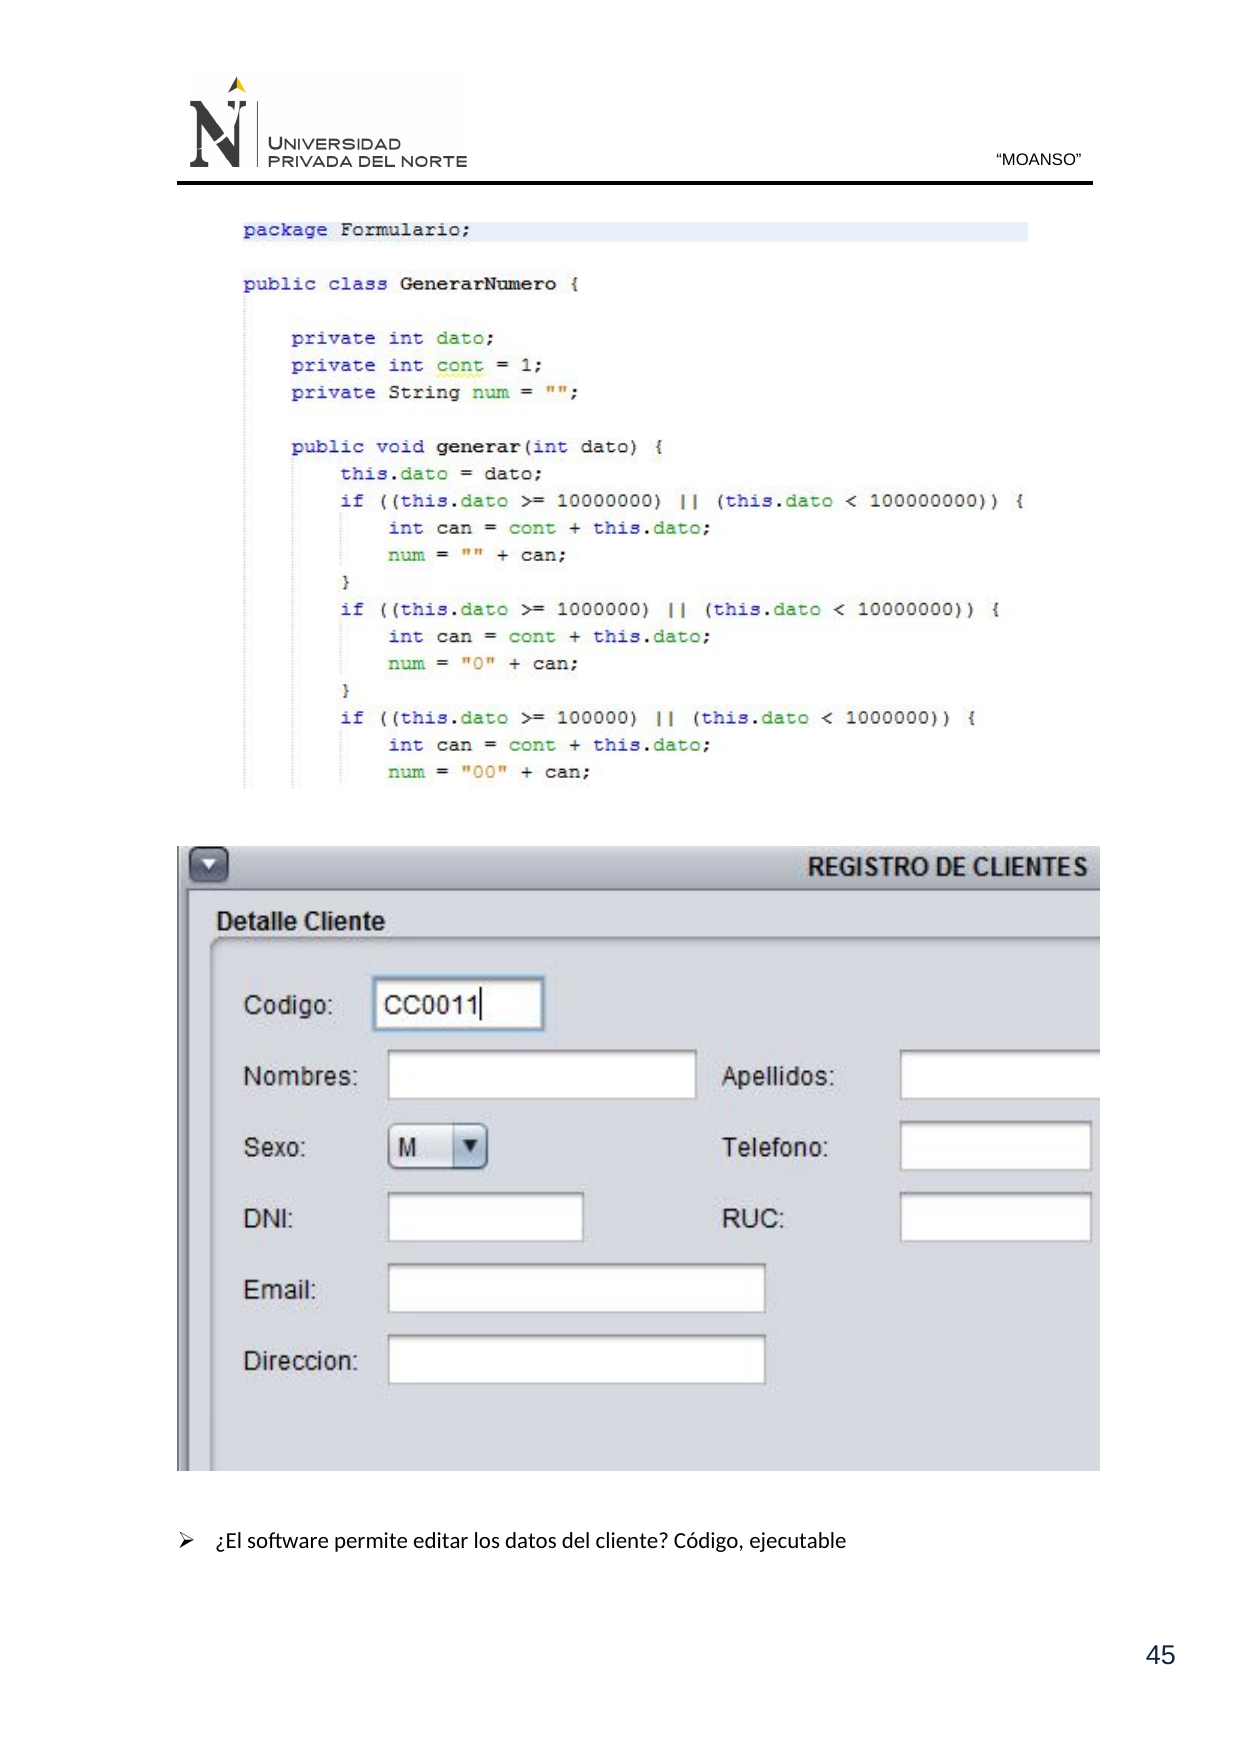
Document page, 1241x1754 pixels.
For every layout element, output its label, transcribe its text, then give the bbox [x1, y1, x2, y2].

picture [241, 222, 1029, 790]
list ¿El software permite editar los datos del cliente? Código, ejecutable [177, 1526, 1092, 1554]
picture [177, 846, 1100, 1471]
picture [188, 73, 469, 169]
